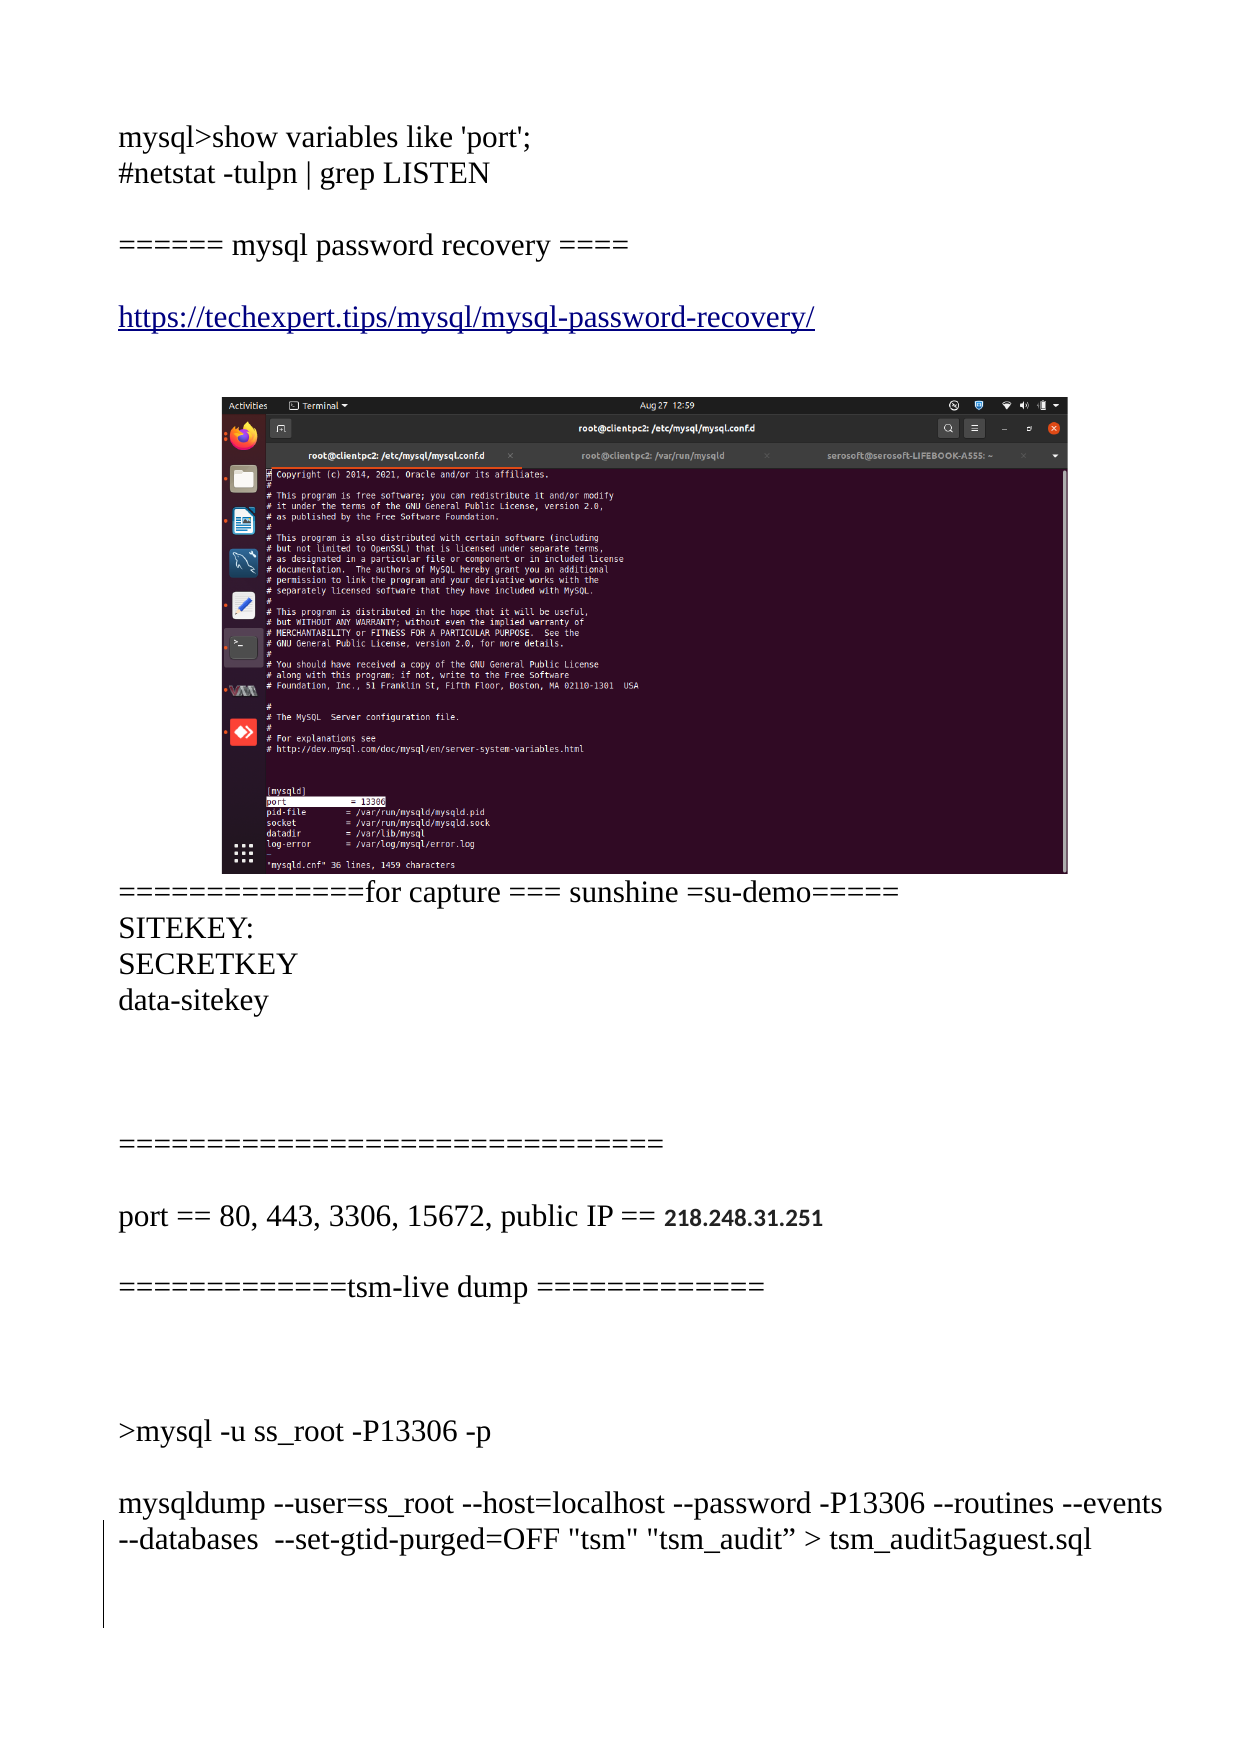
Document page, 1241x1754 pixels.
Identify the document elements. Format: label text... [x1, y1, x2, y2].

text https://techexpert.tips/mysql/mysql-password-recovery/ [118, 298, 1181, 334]
picture [221, 397, 1068, 874]
text SITEKEY: [118, 909, 1181, 945]
text mysql>show variables like 'port'; [118, 118, 1181, 154]
text port == 80, 443, 3306, 15672, public IP == 218.248.31.251 [118, 1197, 1181, 1233]
text =============tsm-live dump ============= [118, 1269, 1181, 1304]
text SECRETKEY [118, 945, 1181, 981]
text mysqldump --user=ss_root --host=localhost --password -P13306 --routines --events --databases --set-gtid-purged=OFF "tsm" "tsm_audit” > tsm_audit5aguest.sql [118, 1484, 1181, 1556]
text #netstat -tulpn | grep LISTEN [118, 154, 1181, 190]
text >mysql -u ss_root -P13306 -p [118, 1412, 1181, 1448]
text ====== mysql password recovery ==== [118, 226, 1181, 262]
text data-sitekey [118, 981, 1181, 1017]
text =============================== [118, 1125, 1181, 1161]
